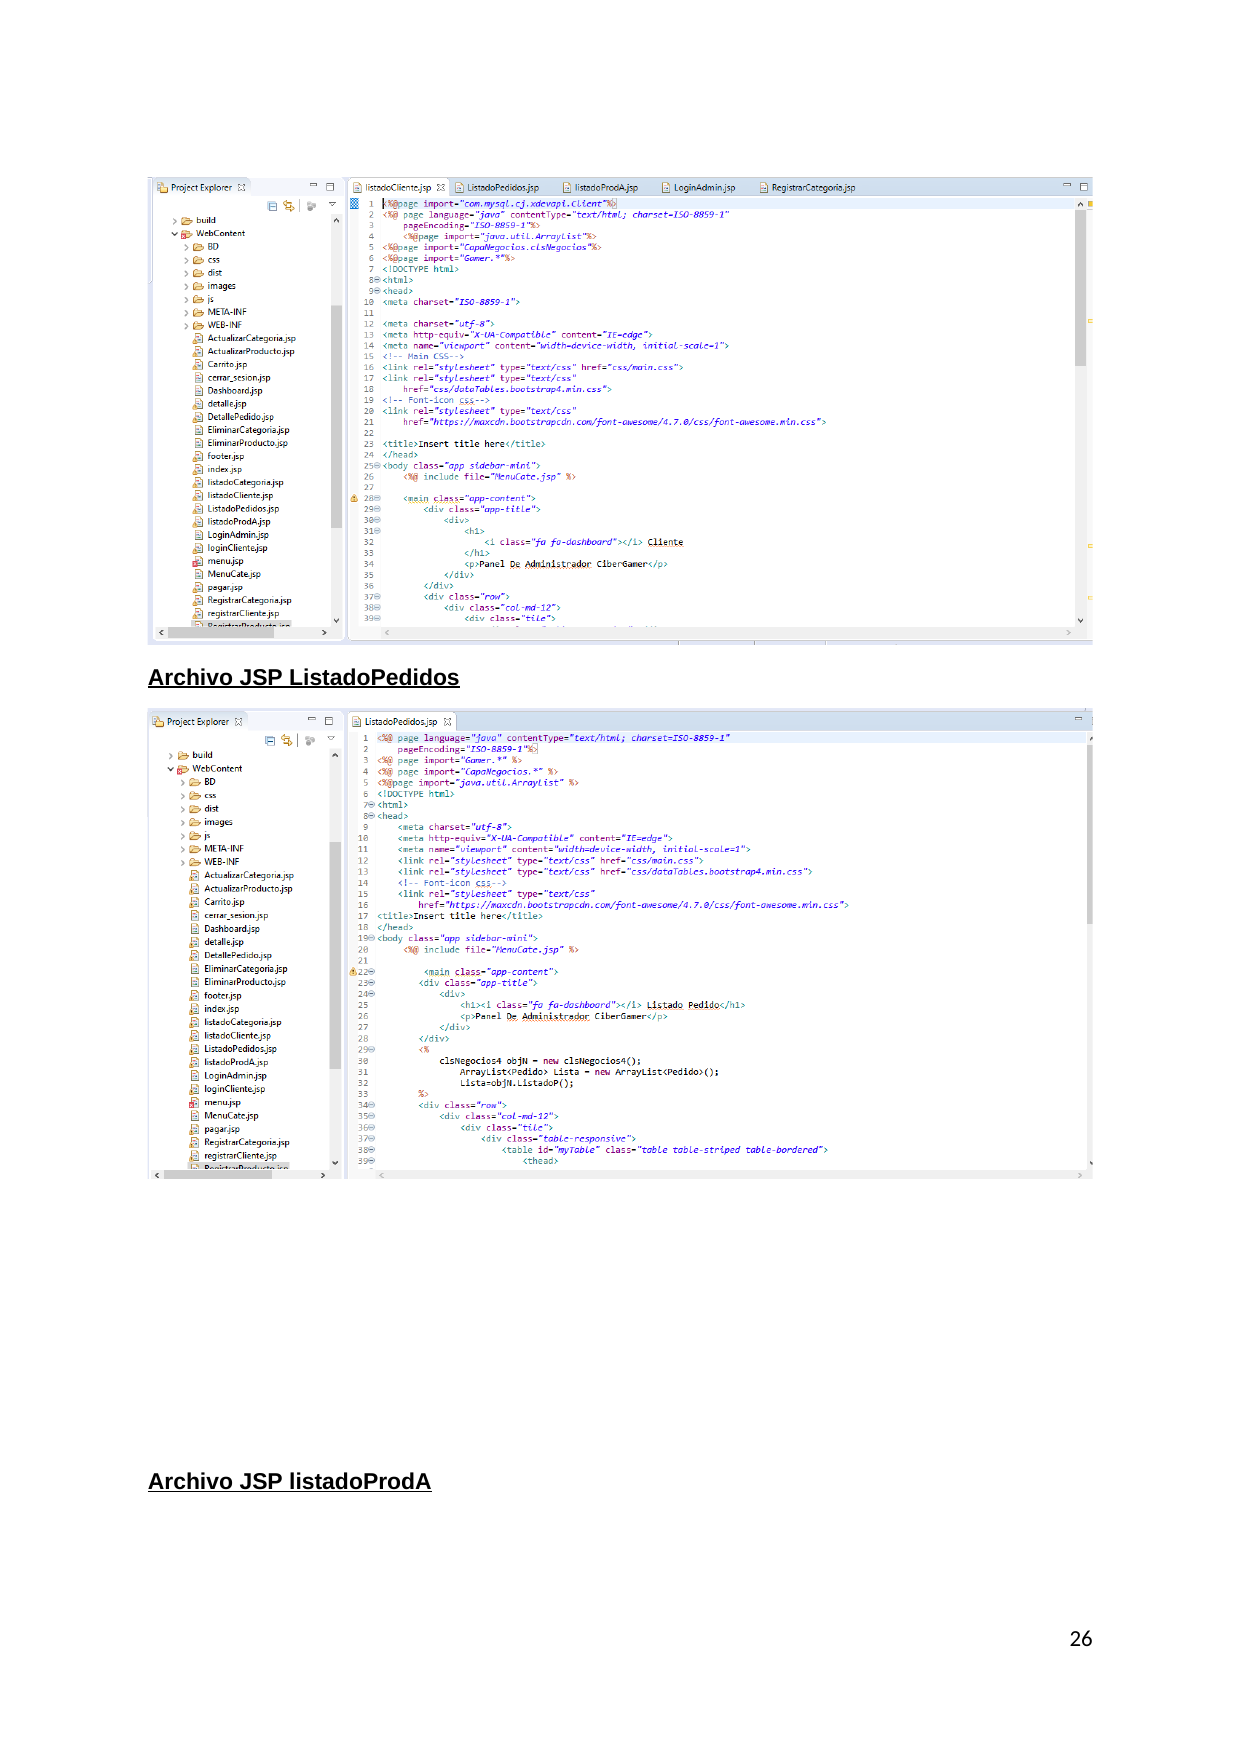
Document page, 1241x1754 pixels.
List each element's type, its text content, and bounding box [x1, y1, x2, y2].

picture [147, 708, 1093, 1179]
text Archivo JSP ListadoPedidos [148, 664, 1092, 690]
text Archivo JSP listadoProdA [148, 1468, 1092, 1494]
picture [147, 177, 1093, 645]
